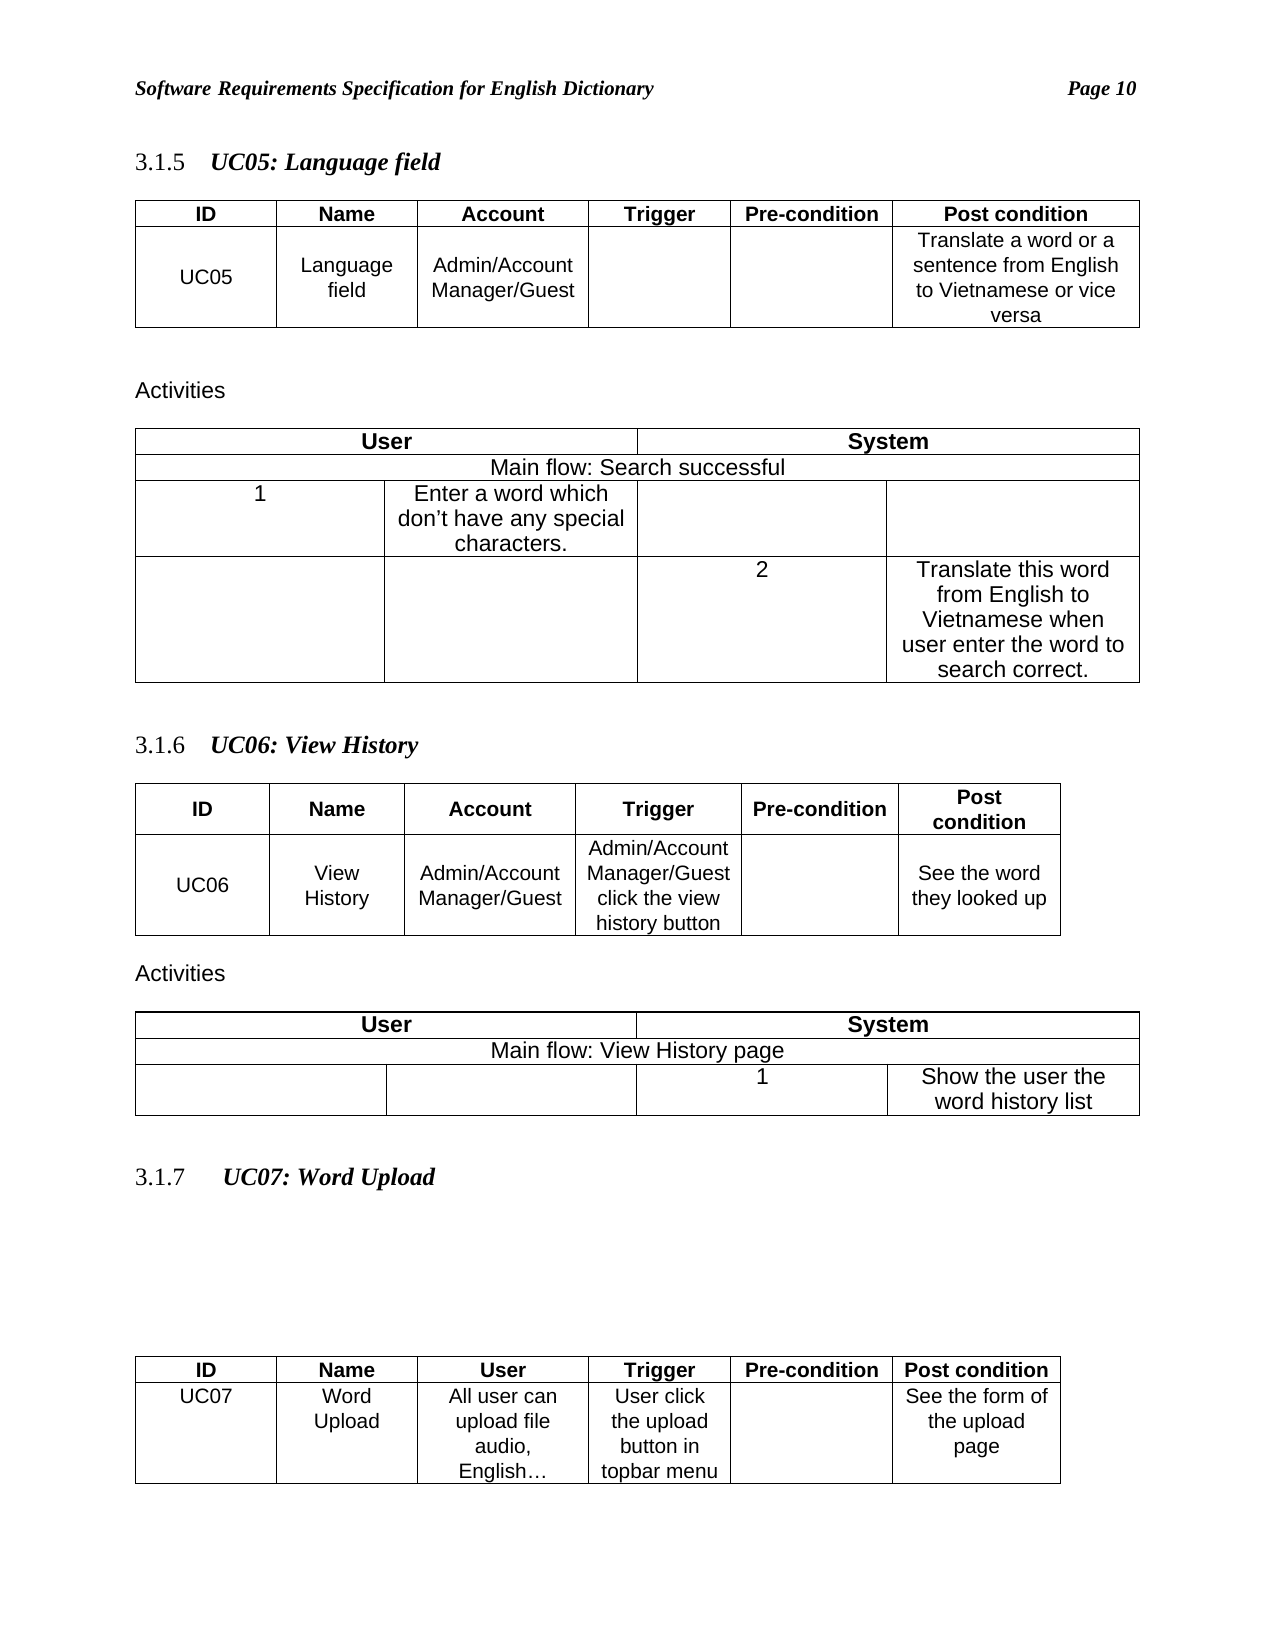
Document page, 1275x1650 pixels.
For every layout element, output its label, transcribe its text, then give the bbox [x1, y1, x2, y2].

table_cell Admin/Account Manager/Guest [418, 227, 588, 327]
table_cell Enter a word which don’t have any special characters. [385, 481, 637, 556]
table_header User [136, 1013, 636, 1037]
table_cell Language field [277, 227, 417, 327]
table_cell [731, 1383, 892, 1483]
table_cell Main flow: View History page [136, 1039, 1139, 1063]
table_cell [638, 481, 886, 556]
table_header Name [270, 784, 404, 834]
table_cell [387, 1065, 636, 1114]
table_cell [893, 1383, 1060, 1483]
table_header Pre-condition [731, 201, 892, 226]
subtitle UC06: View History [135, 733, 1140, 758]
table_cell Main flow: Search successful [136, 455, 1139, 480]
table_cell [742, 835, 898, 935]
table_cell 2 [638, 557, 886, 682]
table_header User [418, 1357, 588, 1382]
table_header ID [136, 784, 269, 834]
table_cell [731, 227, 892, 327]
table_header Account [405, 784, 575, 834]
table_cell See the word they looked up [899, 835, 1060, 935]
subtitle UC05: Language field [135, 150, 1140, 175]
table_header Trigger [589, 1357, 730, 1382]
table_header ID [136, 1357, 276, 1382]
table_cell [589, 1383, 730, 1483]
table_header Trigger [589, 201, 730, 226]
table_header Pre-condition [742, 784, 898, 834]
table_cell Word Upload [277, 1383, 417, 1483]
table_header Post condition [893, 1357, 1060, 1382]
table_header ID [136, 201, 276, 226]
table_header Name [277, 1357, 417, 1382]
subtitle UC07: Word Upload [135, 1166, 1140, 1191]
table_header System [638, 429, 1139, 454]
table_cell [589, 227, 730, 327]
table_header System [637, 1013, 1139, 1037]
table_cell UC05 [136, 227, 276, 327]
text Activities [135, 961, 1140, 986]
table_header Post condition [899, 784, 1060, 834]
table_header Trigger [576, 784, 741, 834]
table_cell UC06 [136, 835, 269, 935]
table_header Name [277, 201, 417, 226]
table_cell UC07 [136, 1383, 276, 1483]
table_header Pre-condition [731, 1357, 892, 1382]
table_cell [136, 1065, 386, 1114]
table_cell Translate a word or a sentence from English to Vietnamese or vice versa [893, 227, 1139, 327]
table_cell View History [270, 835, 404, 935]
table_cell Admin/Account Manager/Guest click the view history button [576, 835, 741, 935]
table_cell 1 [637, 1065, 887, 1114]
table_cell Translate this word from English to Vietnamese when user enter the word to search correct. [887, 557, 1139, 682]
table_cell [136, 557, 384, 682]
table_cell Admin/Account Manager/Guest [405, 835, 575, 935]
table_cell Show the user the word history list [888, 1065, 1139, 1114]
table_header Account [418, 201, 588, 226]
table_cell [418, 1383, 588, 1483]
table_header Post condition [893, 201, 1139, 226]
text Activities [135, 378, 1140, 403]
table_cell 1 [136, 481, 384, 556]
table_cell [385, 557, 637, 682]
table_cell [887, 481, 1139, 556]
table_header User [136, 429, 637, 454]
